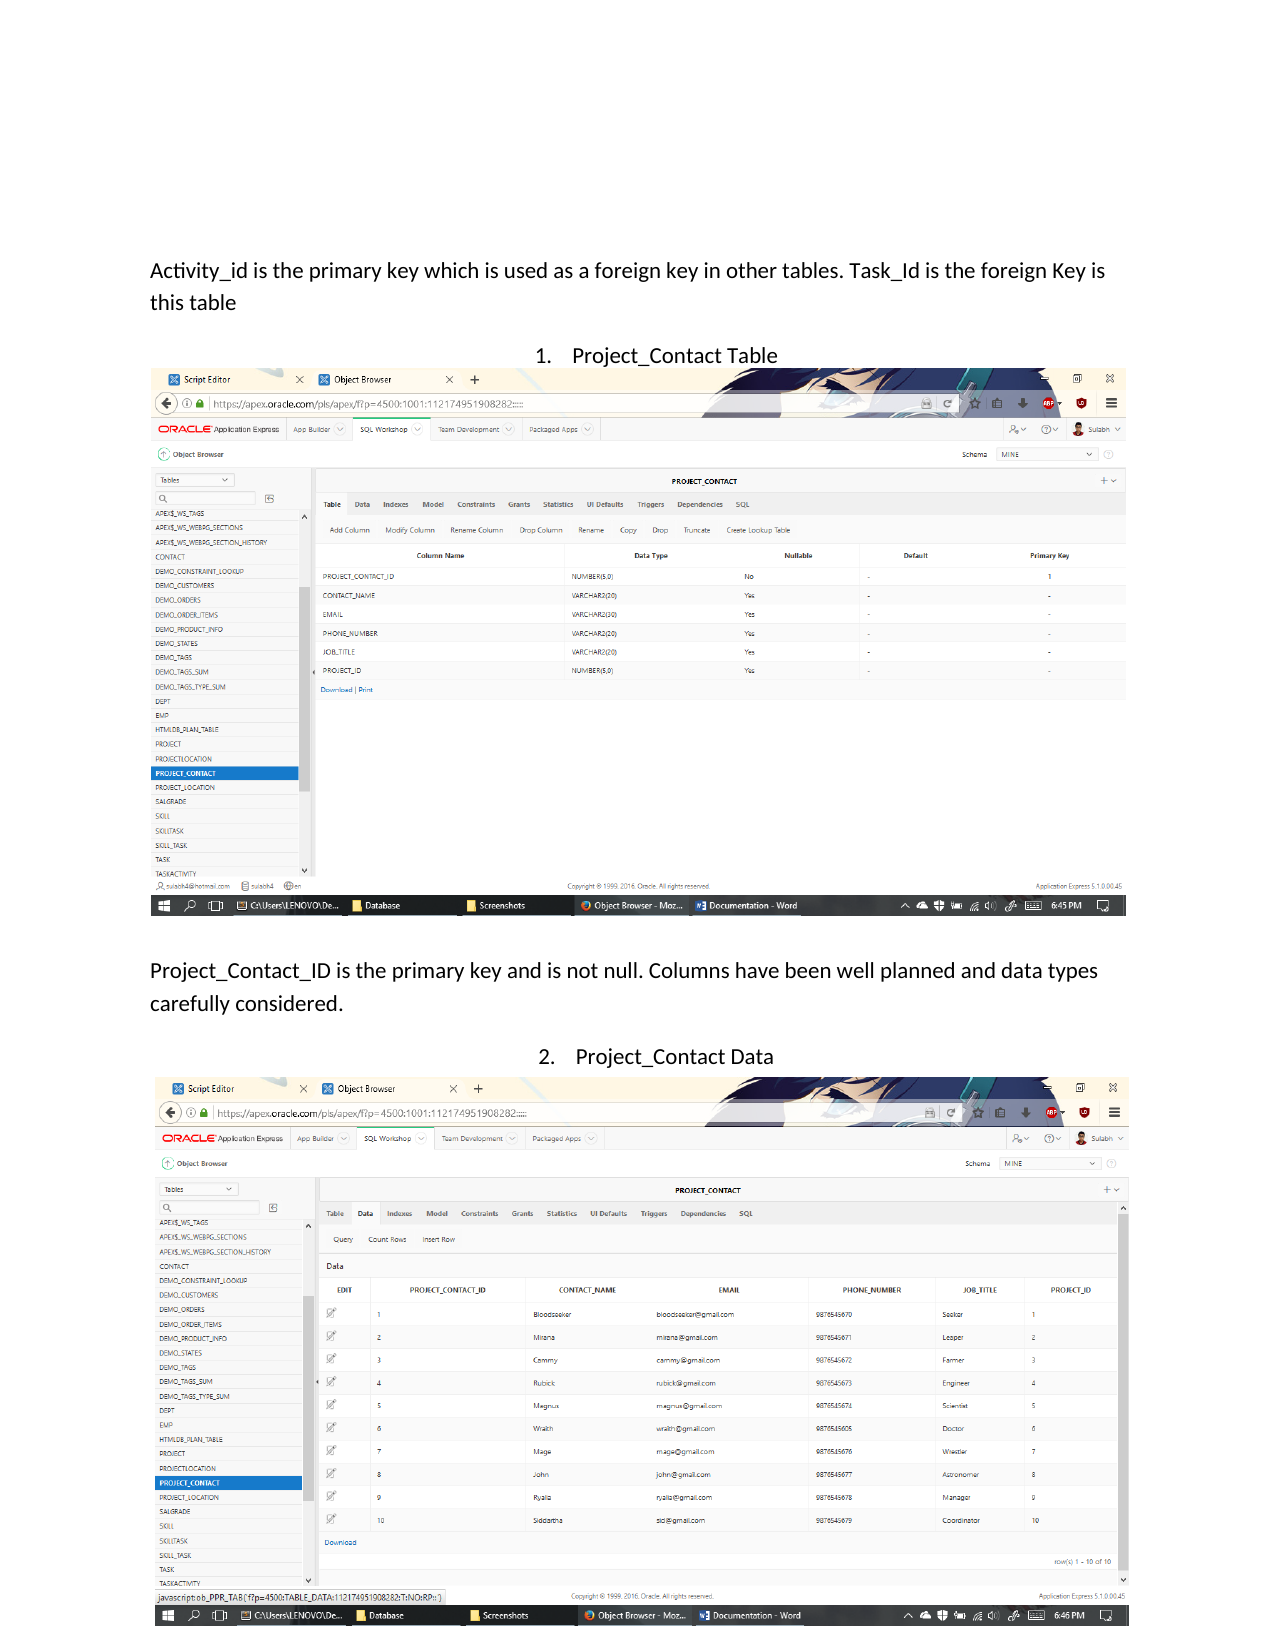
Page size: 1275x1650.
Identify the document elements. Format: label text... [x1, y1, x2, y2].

picture [155, 1077, 1129, 1626]
list Project_Contact Data [187, 1042, 1125, 1070]
text Activity_id is the primary key which is used as a foreign key in other tables. Task_Id is the foreign Key is this table [150, 256, 1125, 316]
list Project_Contact Table [187, 341, 1125, 369]
picture [151, 368, 1126, 916]
text Project_Contact_ID is the primary key and is not null. Columns have been well planned and data types carefully considered. [150, 957, 1125, 1017]
